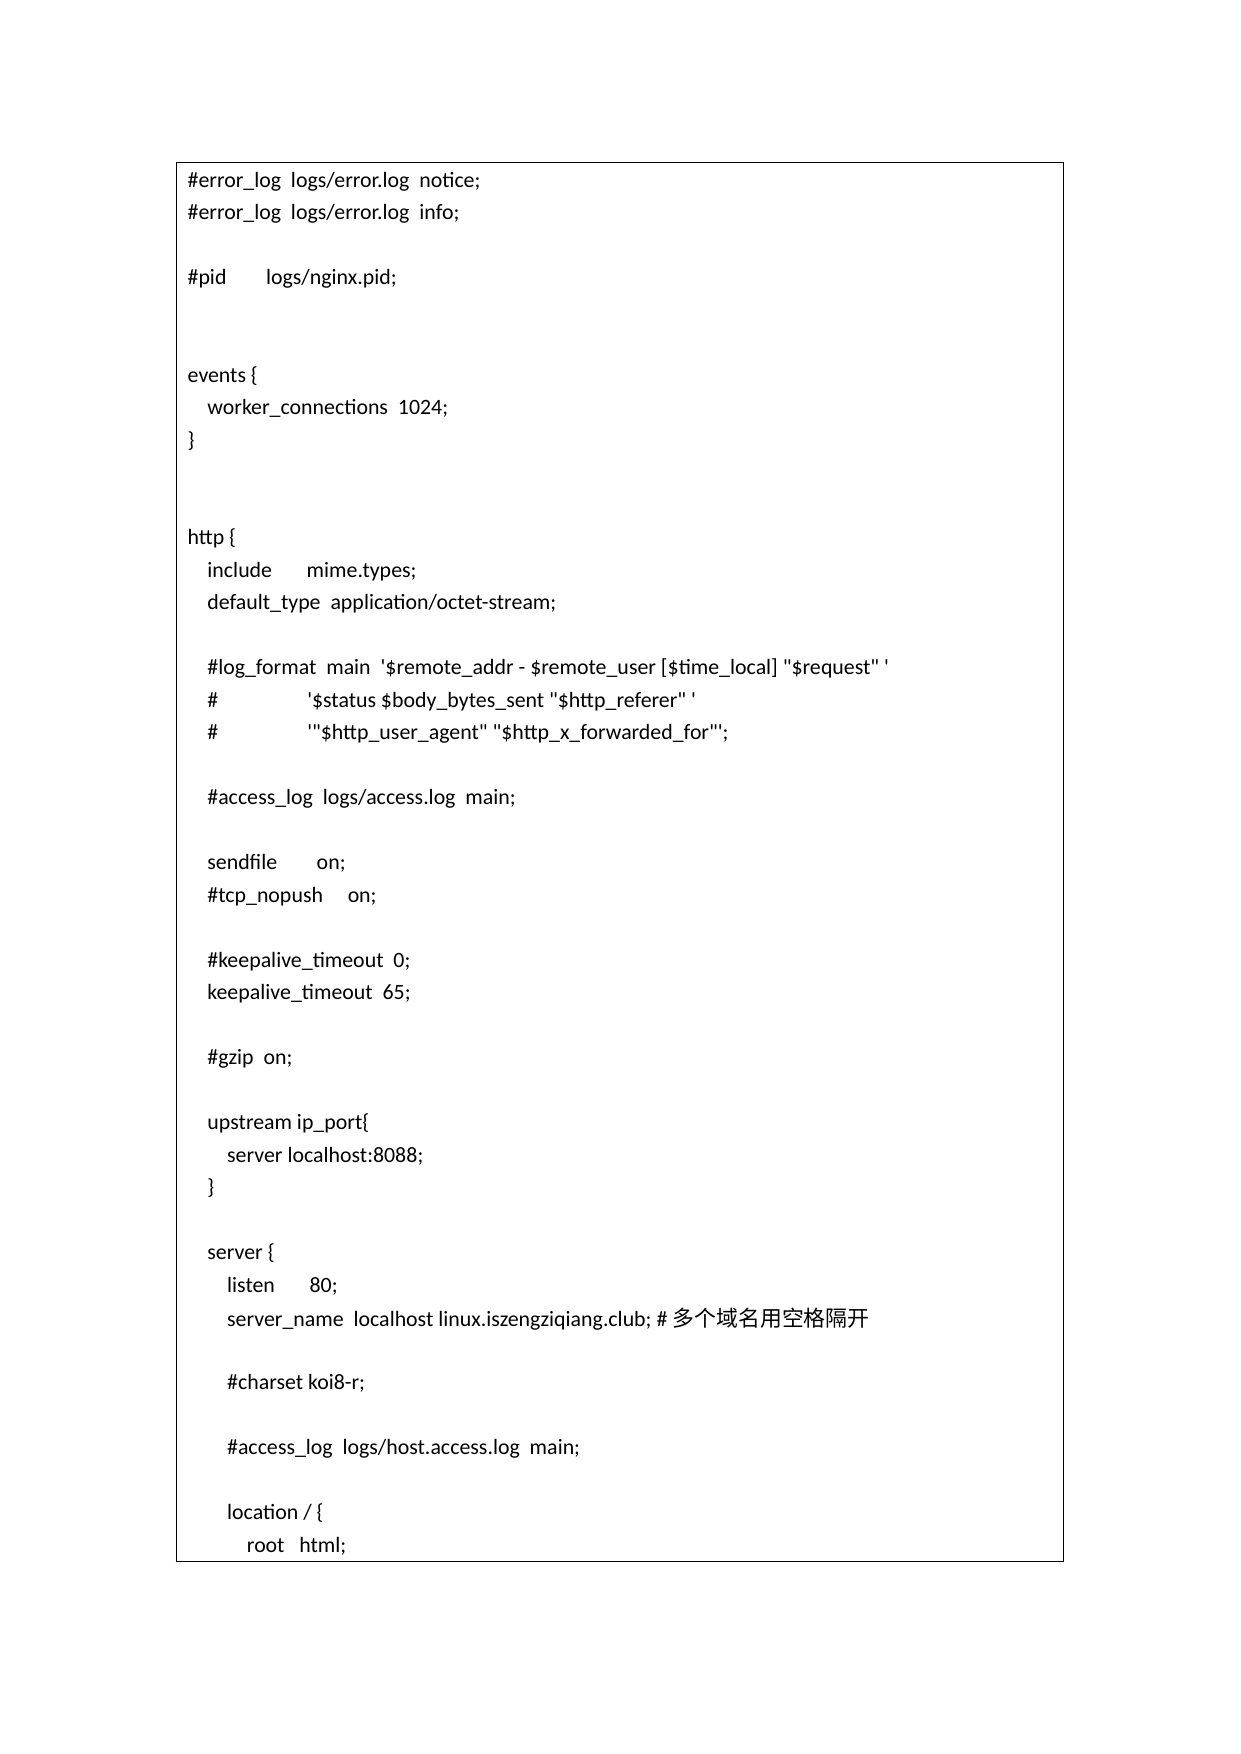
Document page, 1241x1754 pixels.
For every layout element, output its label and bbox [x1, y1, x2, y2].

table_header [177, 163, 1063, 1561]
